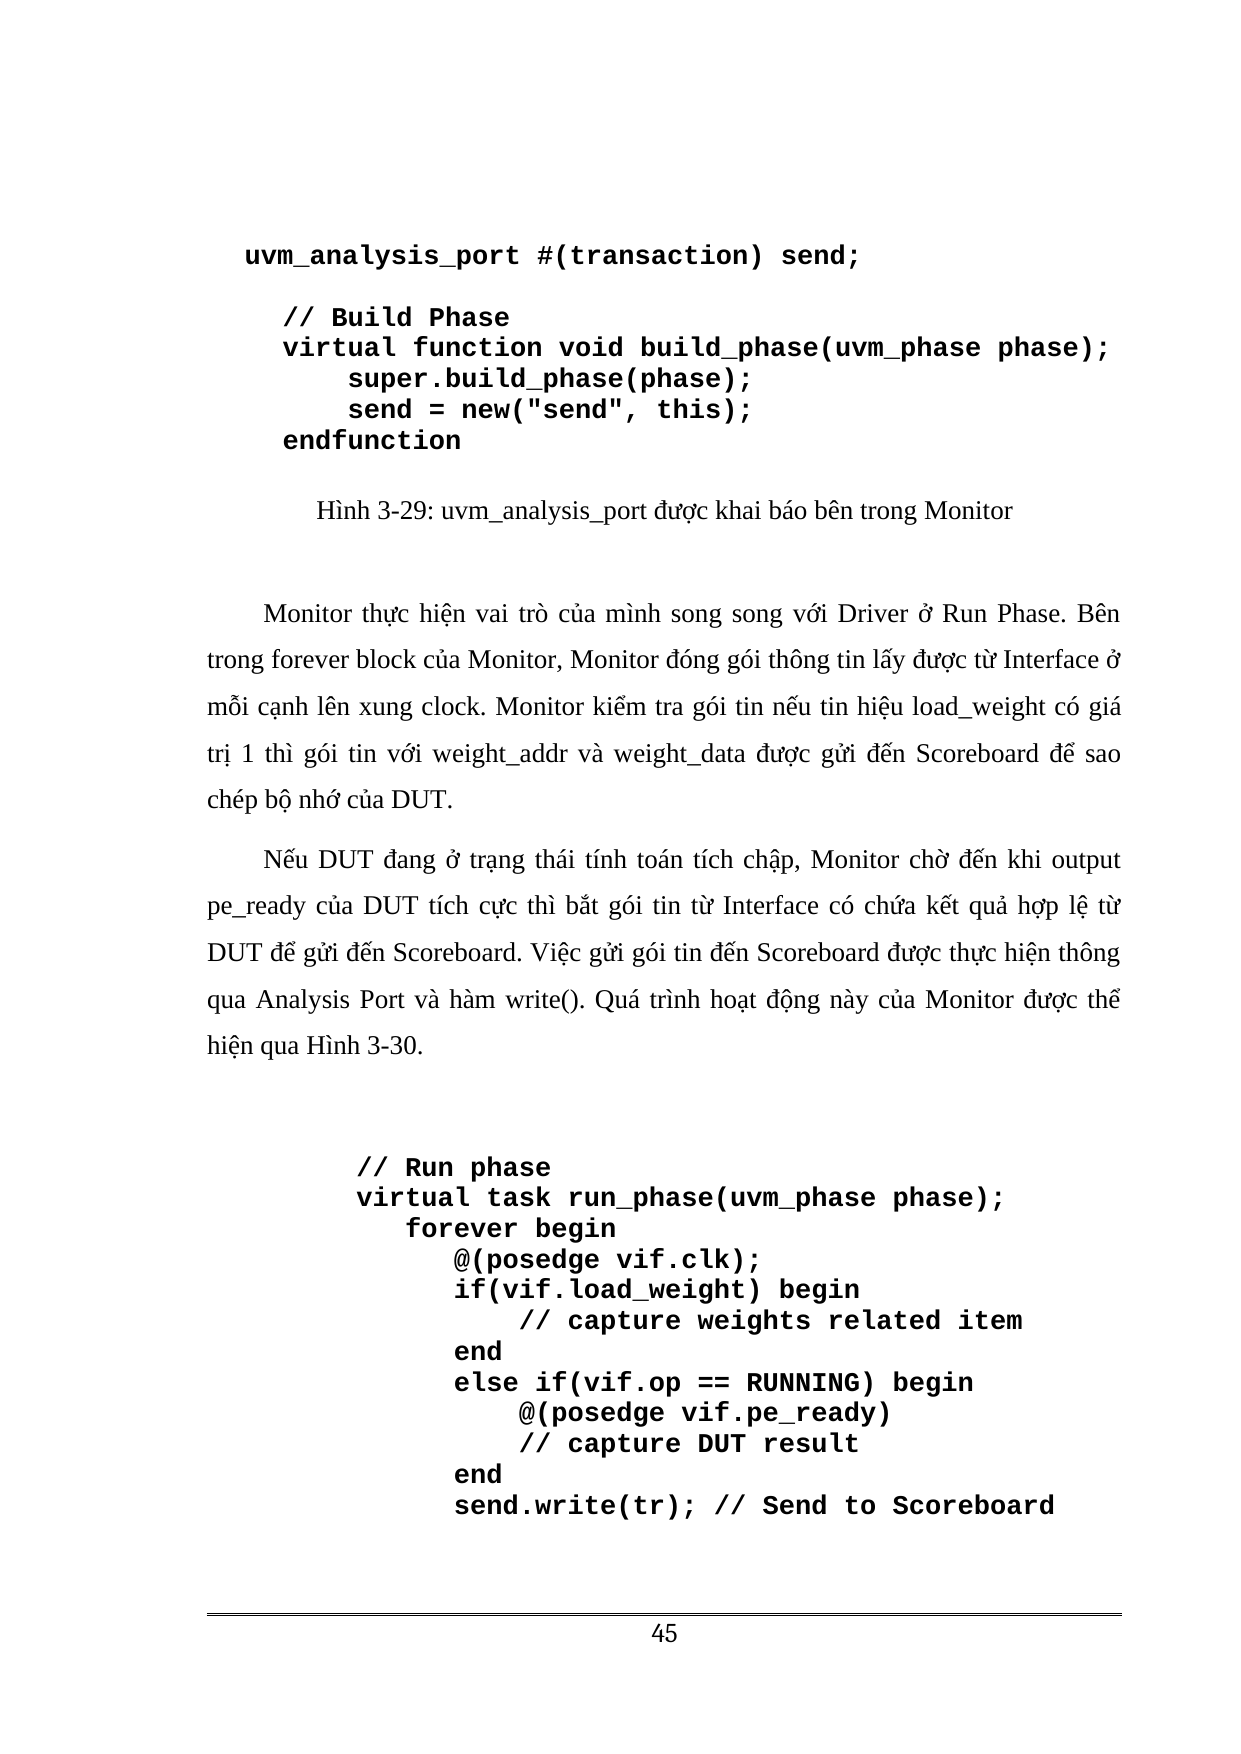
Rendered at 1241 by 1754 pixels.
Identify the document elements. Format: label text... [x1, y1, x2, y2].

text Monitor thực hiện vai trò của mình song song với Driver ở Run Phase. Bên trong forever block của Monitor, Monitor đóng gói thông tin lấy được từ Interface ở mỗi cạnh lên xung clock. Monitor kiểm tra gói tin nếu tin hiệu load_weight có giá trị 1 thì gói tin với weight_addr và weight_data được gửi đến Scoreboard để sao chép bộ nhớ của DUT. [207, 597, 1122, 815]
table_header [285, 1148, 1122, 1528]
table_header uvm_analysis_port #(transaction) send; // Build Phase virtual function void build_phase(uvm_phase phase); super.build_phase(phase); send = new("send", this); endfunction [211, 236, 1240, 494]
